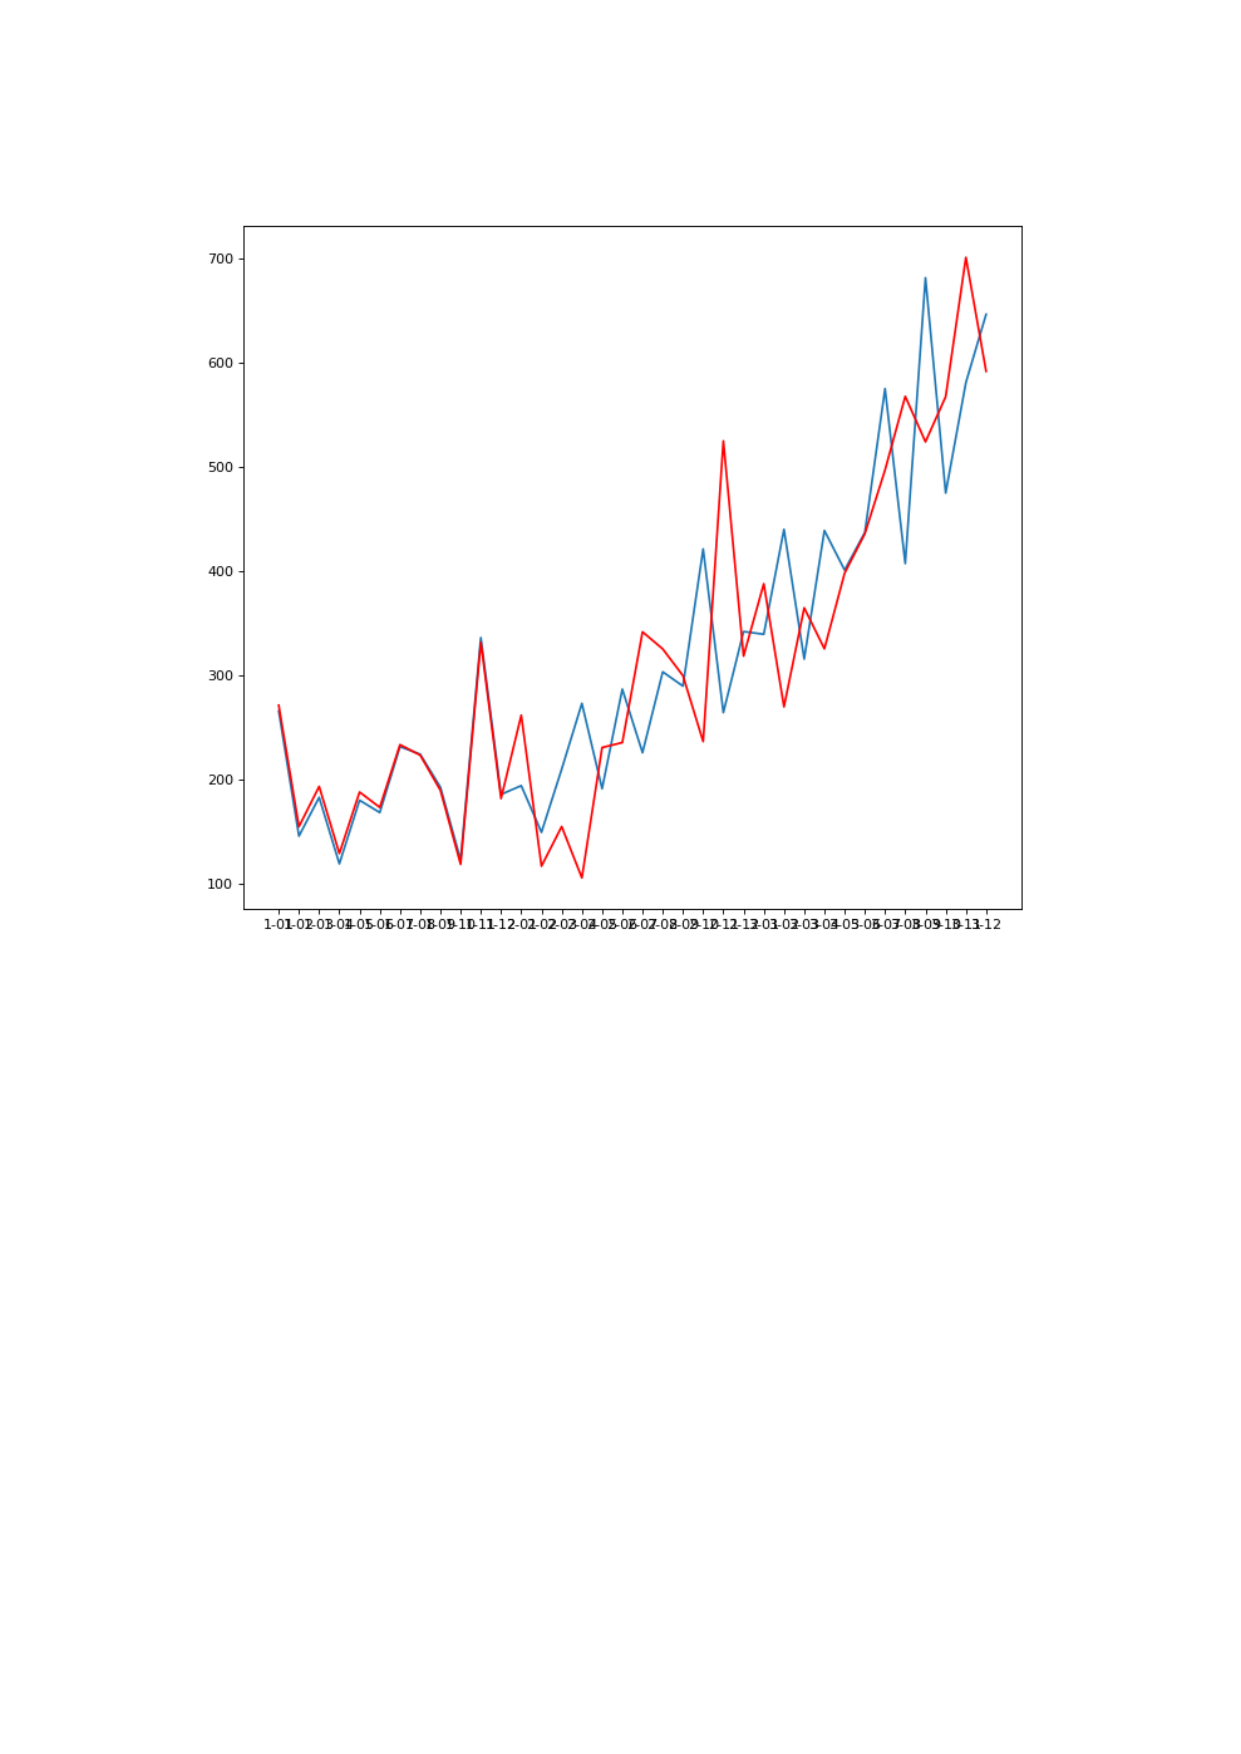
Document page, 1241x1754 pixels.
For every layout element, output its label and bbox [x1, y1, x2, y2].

picture [118, 118, 1122, 1022]
